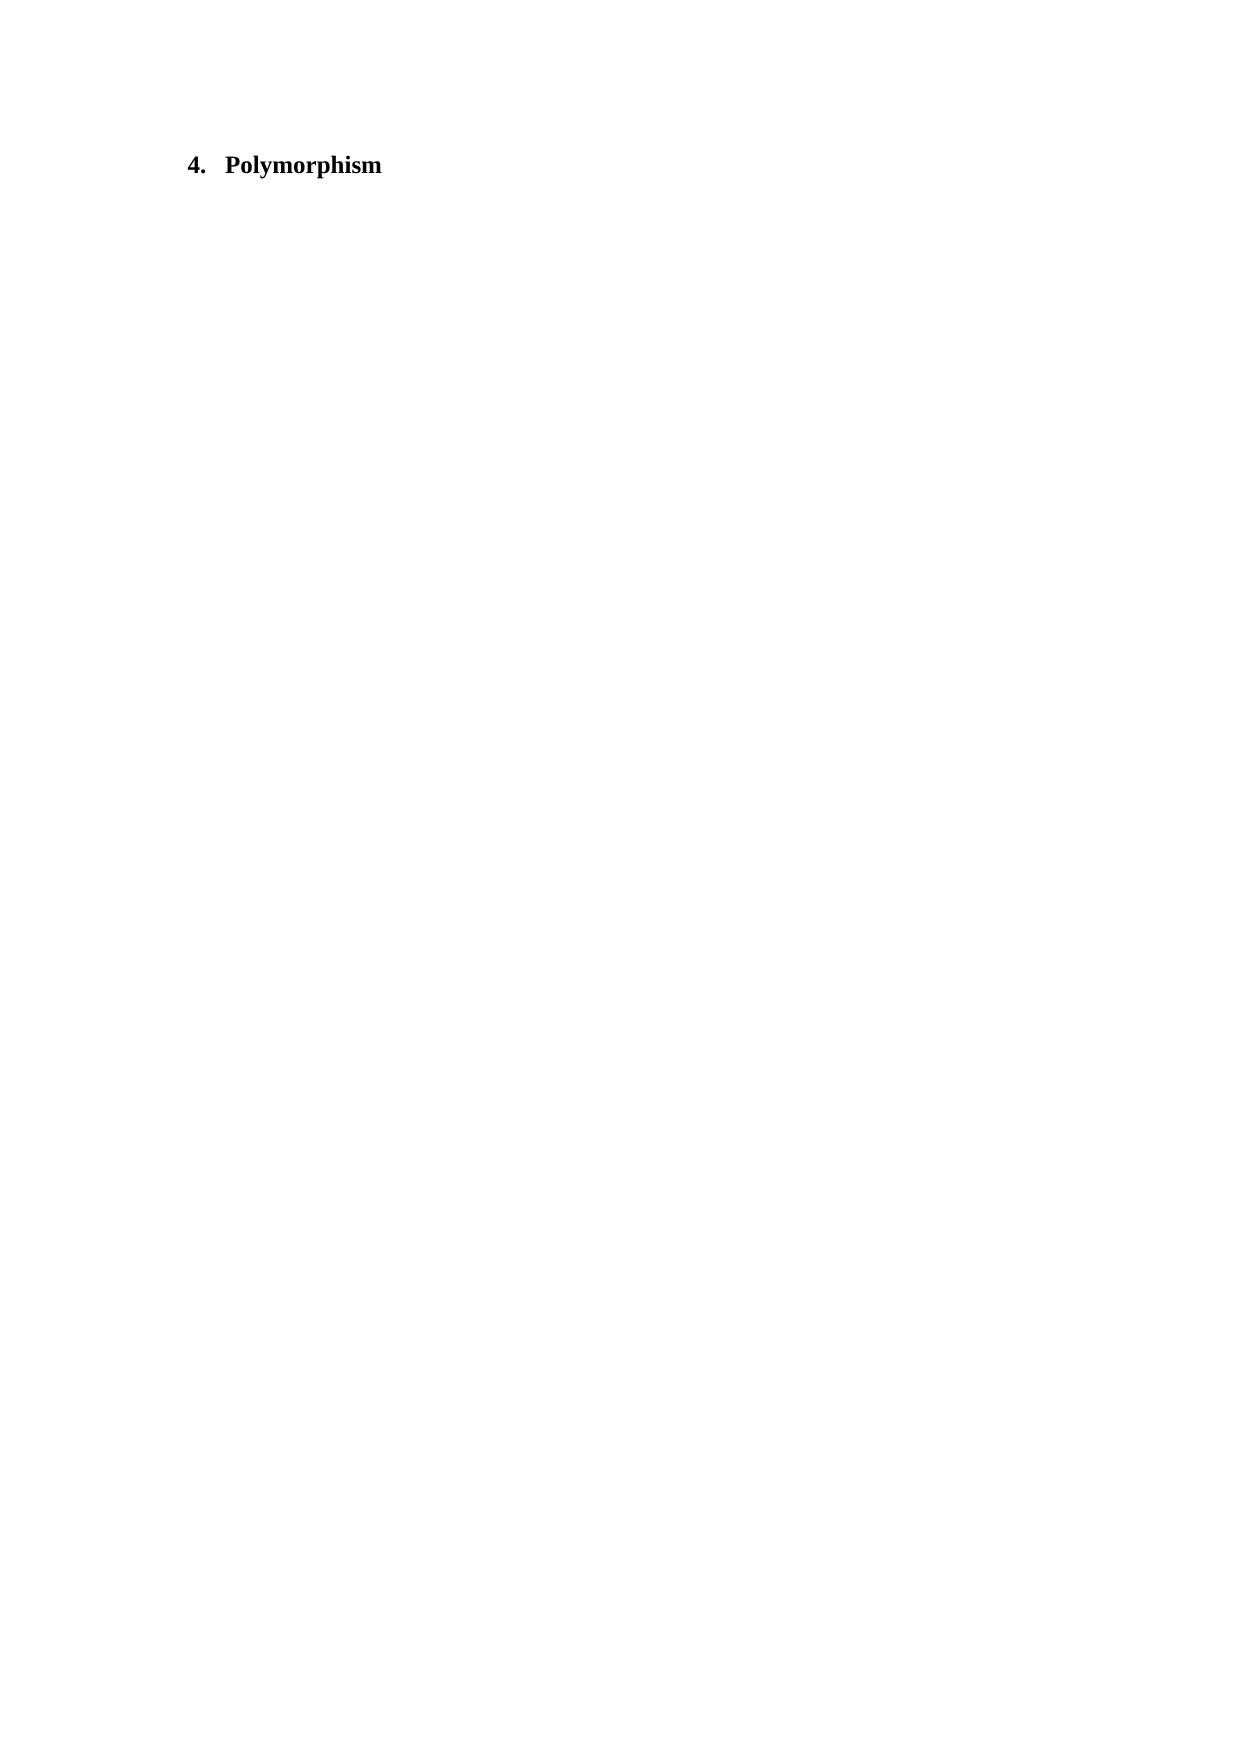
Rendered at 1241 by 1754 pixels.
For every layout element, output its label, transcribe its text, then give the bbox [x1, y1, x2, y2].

list Polymorphism [187, 150, 1090, 179]
